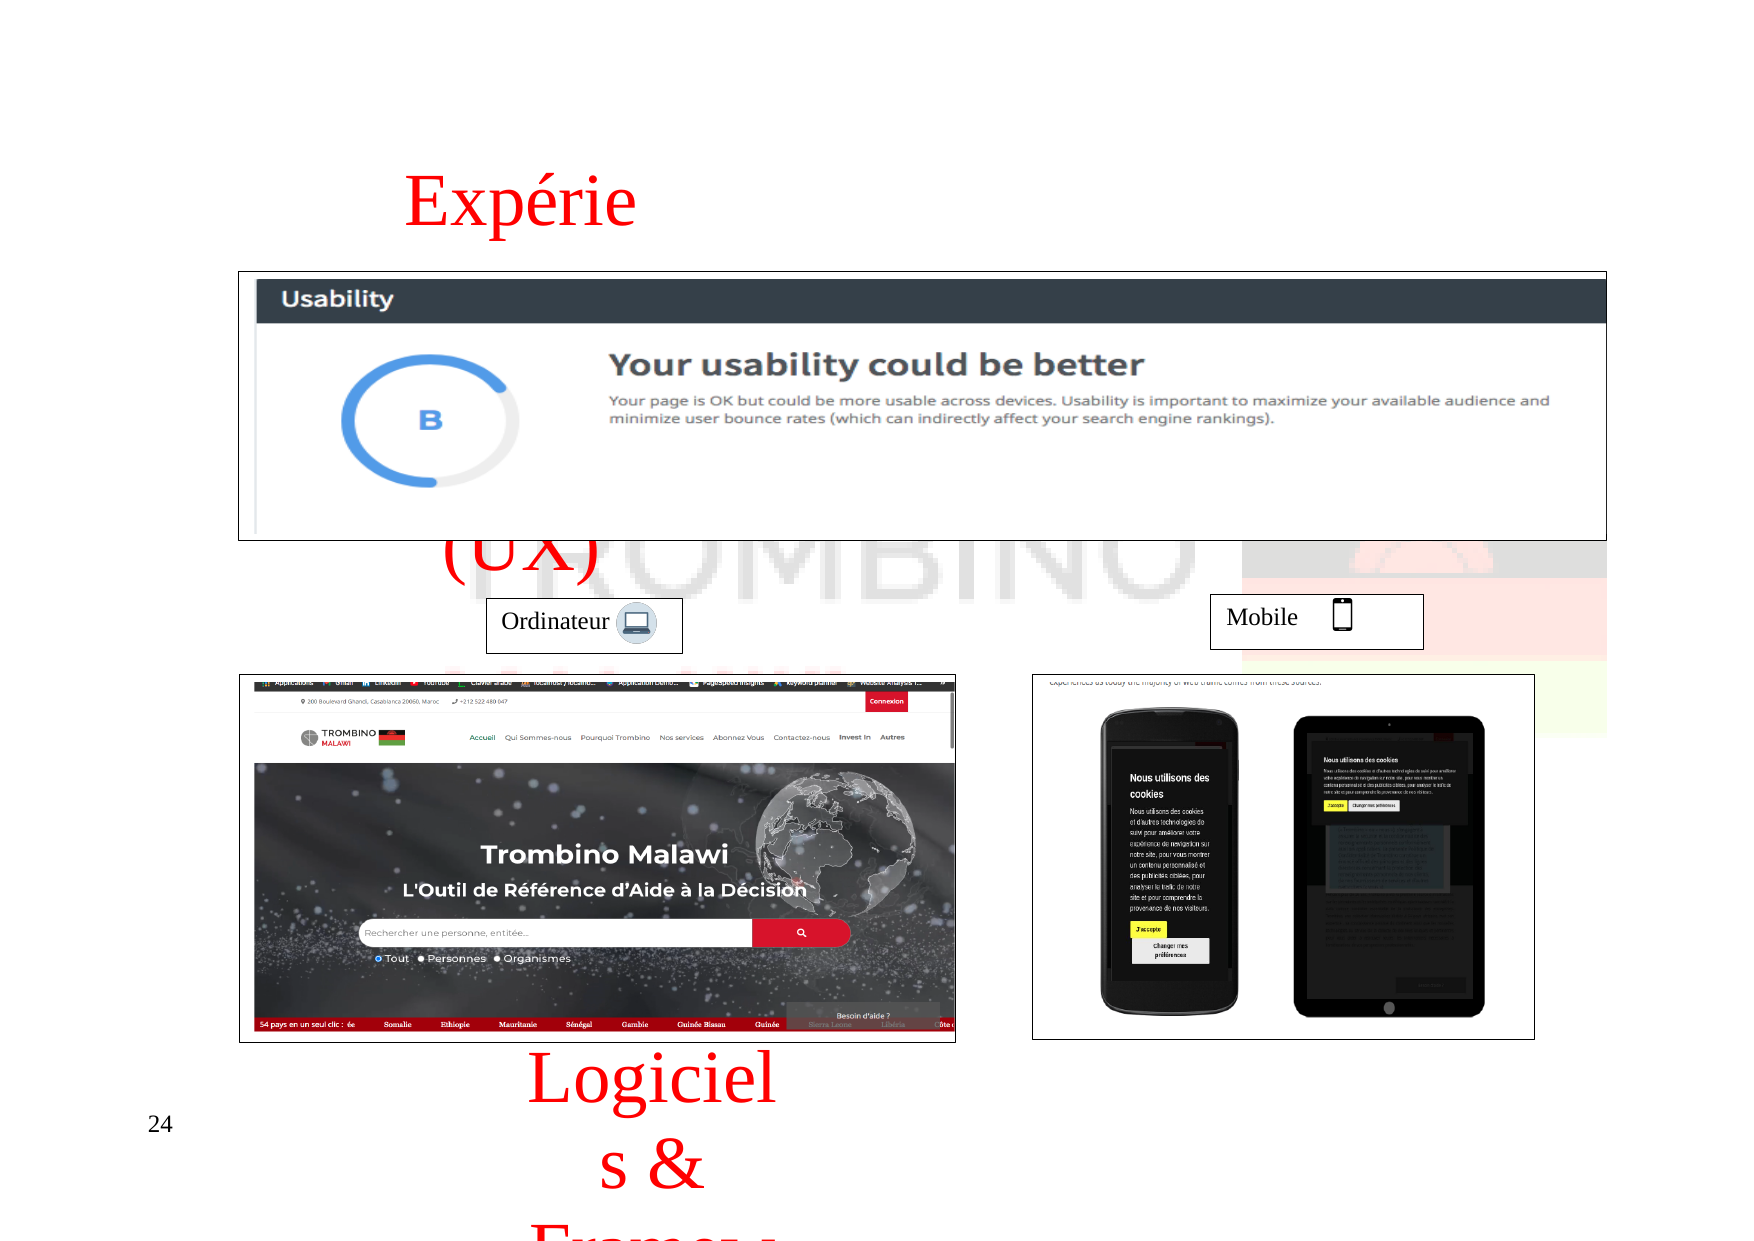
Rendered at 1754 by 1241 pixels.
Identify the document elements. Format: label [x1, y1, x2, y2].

picture [1047, 682, 1534, 1032]
picture [615, 602, 658, 645]
picture [254, 682, 955, 1036]
picture [254, 279, 1607, 534]
picture [1326, 598, 1359, 631]
